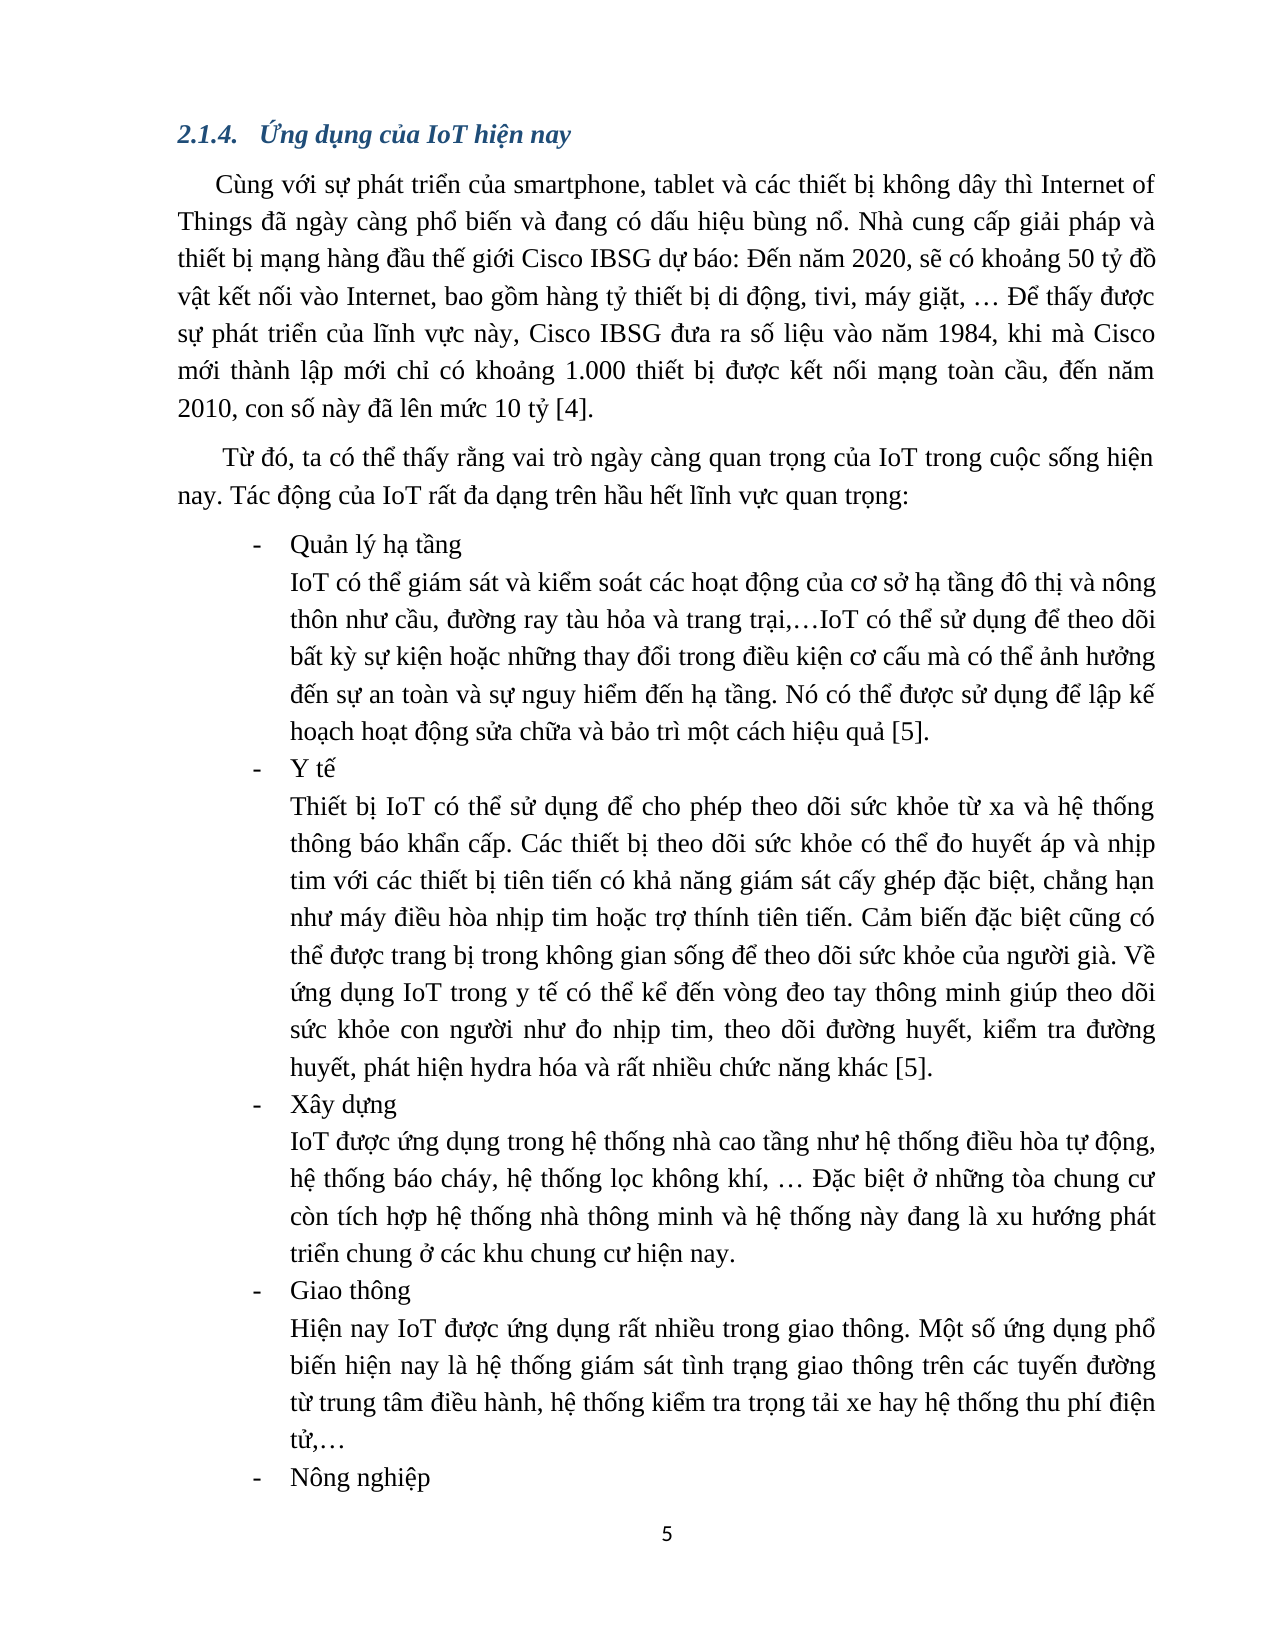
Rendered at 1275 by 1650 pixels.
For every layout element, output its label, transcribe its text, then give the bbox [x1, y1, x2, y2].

list Y tế [252, 752, 1157, 783]
list Hiện nay IoT được ứng dụng rất nhiều trong giao thông. Một số ứng dụng phổ biến hiện nay là hệ thống giám sát tình trạng giao thông trên các tuyến đường từ trung tâm điều hành, hệ thống kiểm tra trọng tải xe hay hệ thống thu phí điện tử,… [290, 1312, 1157, 1455]
list IoT có thể giám sát và kiểm soát các hoạt động của cơ sở hạ tầng đô thị và nông thôn như cầu, đường ray tàu hỏa và trang trại,…IoT có thể sử dụng để theo dõi bất kỳ sự kiện hoặc những thay đổi trong điều kiện cơ cấu mà có thể ảnh hưởng đến sự an toàn và sự nguy hiểm đến hạ tầng. Nó có thể được sử dụng để lập kế hoạch hoạt động sửa chữa và bảo trì một cách hiệu quả [5]. [290, 566, 1157, 746]
list Giao thông [252, 1274, 1157, 1306]
text Cùng với sự phát triển của smartphone, tablet và các thiết bị không dây thì Internet of Things đã ngày càng phổ biến và đang có dấu hiệu bùng nổ. Nhà cung cấp giải pháp và thiết bị mạng hàng đầu thế giới Cisco IBSG dự báo: Đến năm 2020, sẽ có khoảng 50 tỷ đồ vật kết nối vào Internet, bao gồm hàng tỷ thiết bị di động, tivi, máy giặt, … Để thấy được sự phát triển của lĩnh vực này, Cisco IBSG đưa ra số liệu vào năm 1984, khi mà Cisco mới thành lập mới chỉ có khoảng 1.000 thiết bị được kết nối mạng toàn cầu, đến năm 2010, con số này đã lên mức 10 tỷ [4]. [177, 168, 1157, 423]
list IoT được ứng dụng trong hệ thống nhà cao tầng như hệ thống điều hòa tự động, hệ thống báo cháy, hệ thống lọc không khí, … Đặc biệt ở những tòa chung cư còn tích hợp hệ thống nhà thông minh và hệ thống này đang là xu hướng phát triển chung ở các khu chung cư hiện nay. [290, 1125, 1157, 1268]
text Từ đó, ta có thể thấy rằng vai trò ngày càng quan trọng của IoT trong cuộc sống hiện nay. Tác động của IoT rất đa dạng trên hầu hết lĩnh vực quan trọng: [177, 441, 1157, 510]
subtitle Ứng dụng của IoT hiện nay [177, 118, 1157, 149]
list Nông nghiệp [252, 1461, 1157, 1492]
list Thiết bị IoT có thể sử dụng để cho phép theo dõi sức khỏe từ xa và hệ thống thông báo khẩn cấp. Các thiết bị theo dõi sức khỏe có thể đo huyết áp và nhịp tim với các thiết bị tiên tiến có khả năng giám sát cấy ghép đặc biệt, chẳng hạn như máy điều hòa nhịp tim hoặc trợ thính tiên tiến. Cảm biến đặc biệt cũng có thể được trang bị trong không gian sống để theo dõi sức khỏe của người già. Về ứng dụng IoT trong y tế có thể kể đến vòng đeo tay thông minh giúp theo dõi sức khỏe con người như đo nhịp tim, theo dõi đường huyết, kiểm tra đường huyết, phát hiện hydra hóa và rất nhiều chức năng khác [5]. [290, 789, 1157, 1082]
list Quản lý hạ tầng [252, 528, 1157, 560]
list Xây dựng [252, 1088, 1157, 1119]
